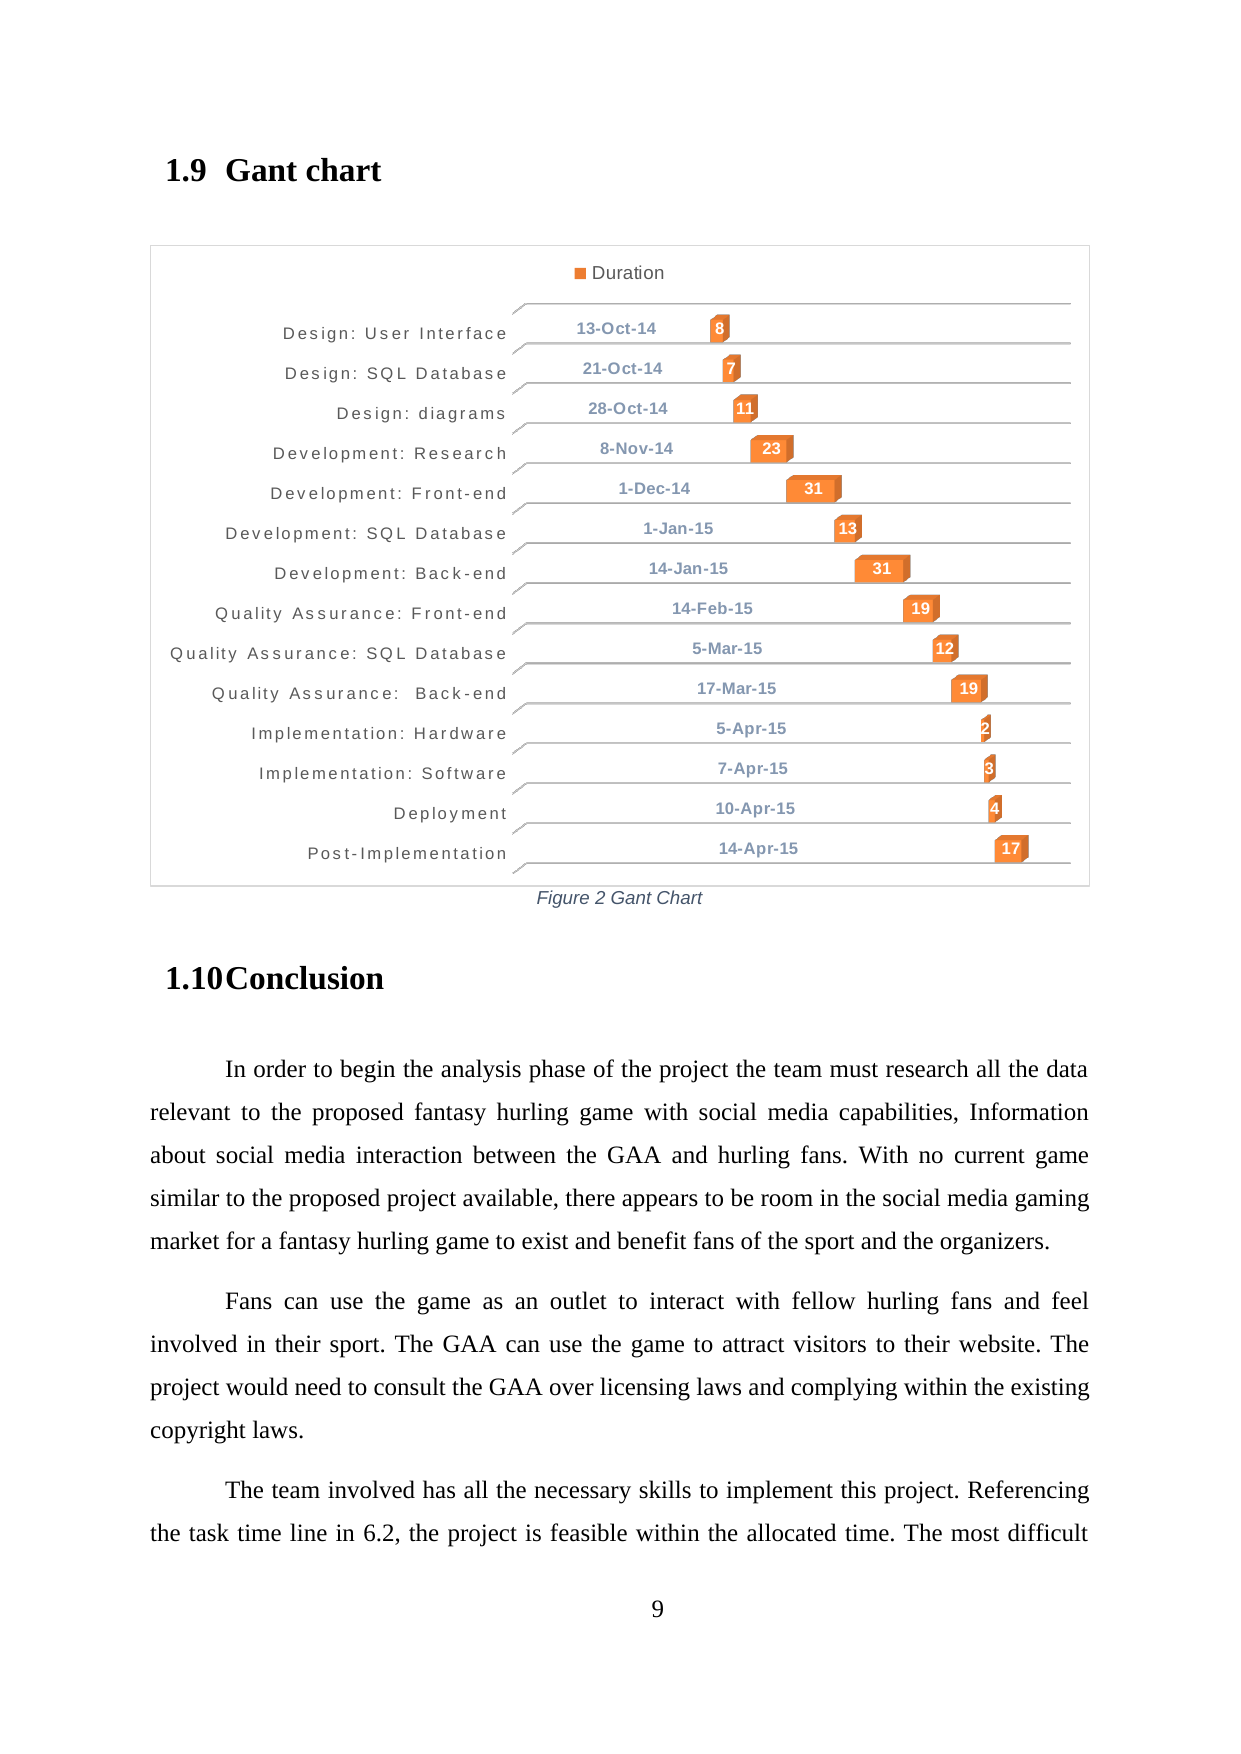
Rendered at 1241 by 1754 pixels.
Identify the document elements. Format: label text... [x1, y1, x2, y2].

text Figure 2 Gant Chart [150, 887, 1090, 909]
subtitle Conclusion [165, 959, 1090, 997]
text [150, 1475, 1090, 1547]
text In order to begin the analysis phase of the project the team must research all the data relevant to the proposed fantasy hurling game with social media capabilities, Information about social media interaction between the GAA and hurling fans. With no current game similar to the proposed project available, there appears to be room in the social media gaming market for a fantasy hurling game to exist and benefit fans of the sport and the organizers. [150, 1054, 1090, 1255]
subtitle Gant chart [165, 150, 1090, 188]
text Fans can use the game as an outlet to interact with fellow hurling fans and feel involved in their sport. The GAA can use the game to attract visitors to their website. The project would need to consult the GAA over licensing laws and complying within the existing copyright laws. [150, 1286, 1090, 1444]
